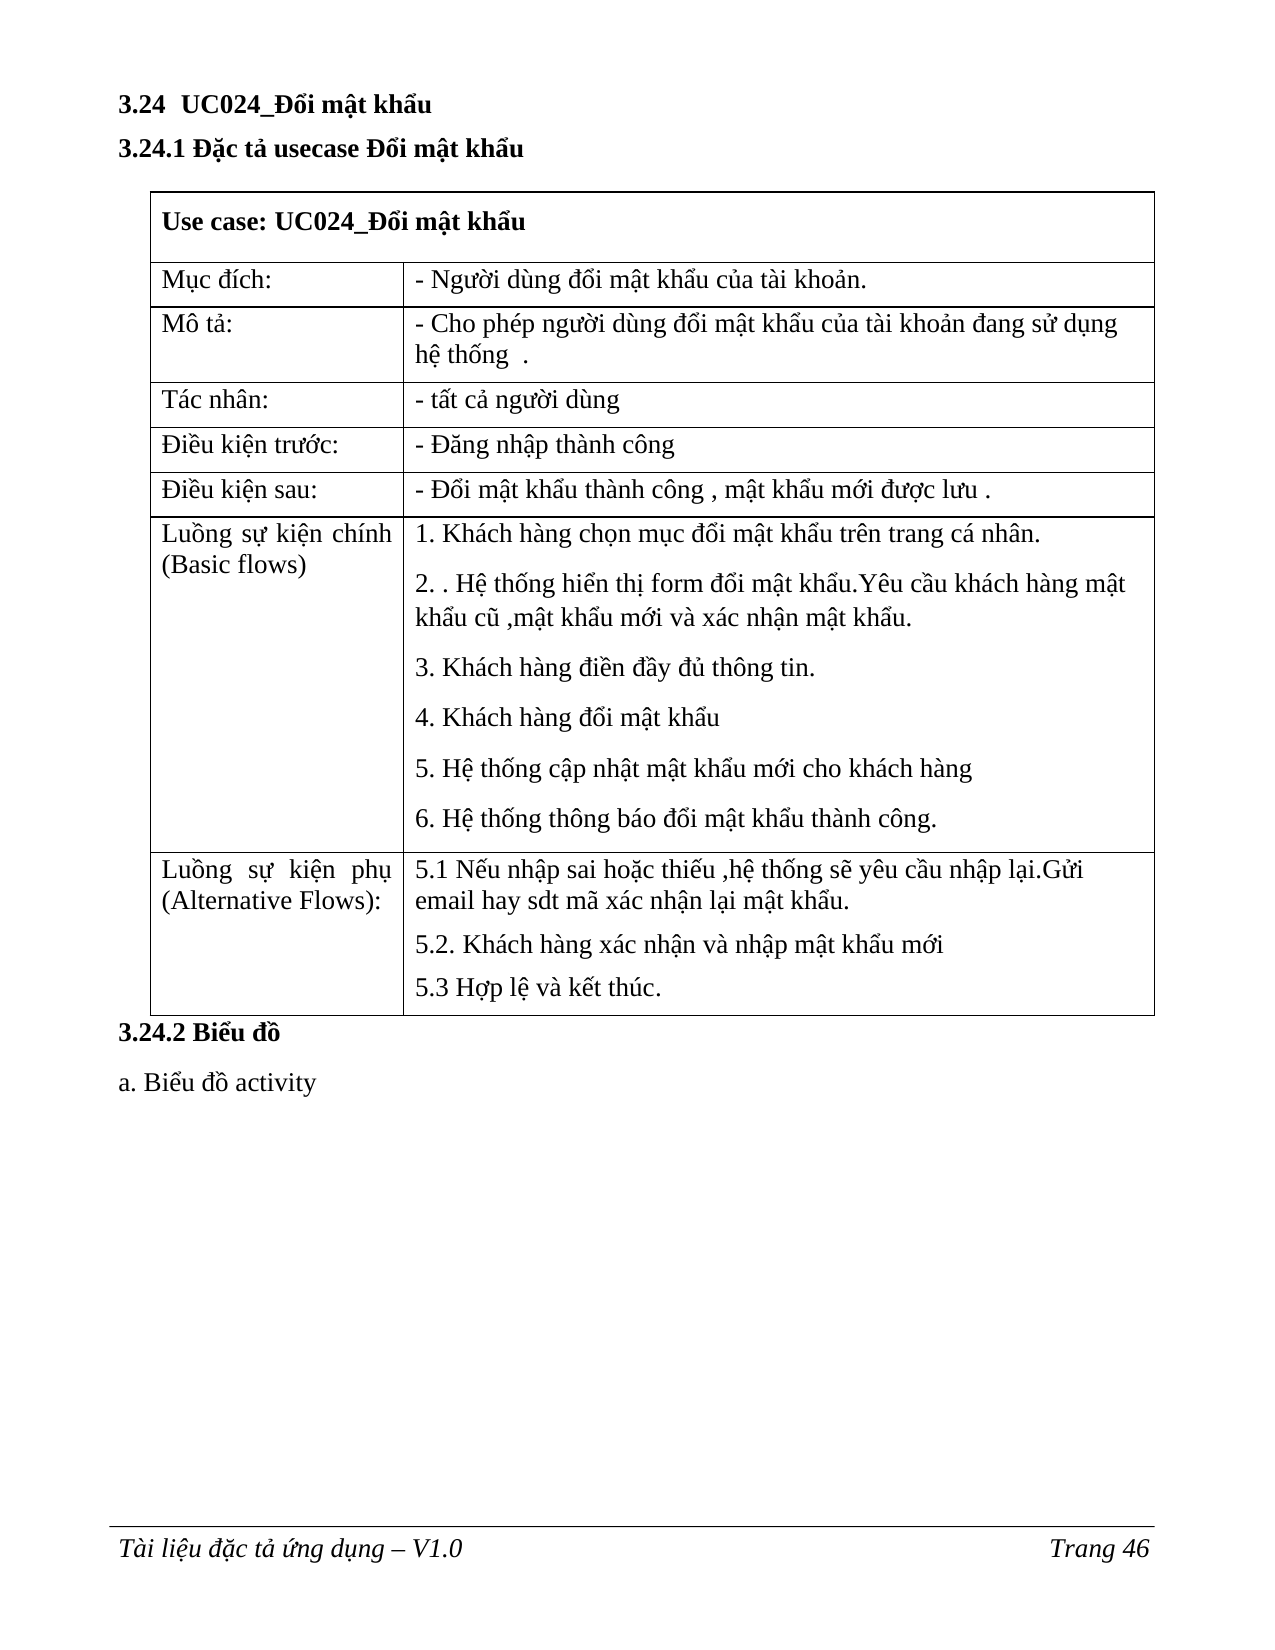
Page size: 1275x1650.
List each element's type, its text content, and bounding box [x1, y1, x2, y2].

table_cell - Đăng nhập thành công [404, 428, 1154, 472]
table_cell - Cho phép người dùng đổi mật khẩu của tài khoản đang sử dụng hệ thống . [404, 308, 1154, 382]
table_cell Mô tả: [151, 308, 403, 382]
table_cell - tất cả người dùng [404, 383, 1154, 427]
table_cell Khách hàng chọn mục đổi mật khẩu trên trang cá nhân. . Hệ thống hiển thị form đổi mật khẩu.Yêu cầu khách hàng mật khẩu cũ ,mật khẩu mới và xác nhận mật khẩu. Khách hàng điền đầy đủ thông tin. 4. Khách hàng đổi mật khẩu 5. Hệ thống cập nhật mật khẩu mới cho khách hàng 6. Hệ thống thông báo đổi mật khẩu thành công. [404, 518, 1154, 852]
list 3.24.2 Biểu đồ [118, 1016, 1186, 1047]
table_cell Tác nhân: [151, 383, 403, 427]
table_cell - Đổi mật khẩu thành công , mật khẩu mới được lưu . [404, 473, 1154, 516]
table_cell - Người dùng đổi mật khẩu của tài khoản. [404, 263, 1154, 306]
table_cell Luồng sự kiện chính (Basic flows) [151, 518, 403, 852]
table_cell Luồng sự kiện phụ (Alternative Flows): [151, 853, 403, 1015]
table_cell Điều kiện trước: [151, 428, 403, 472]
table_header Use case: UC024_Đổi mật khẩu [151, 193, 1154, 262]
list a. Biểu đồ activity [118, 1066, 1186, 1097]
table_cell Mục đích: [151, 263, 403, 306]
subtitle 3.24.1 Đặc tả usecase Đổi mật khẩu [118, 132, 1186, 163]
subtitle UC024_Đổi mật khẩu [118, 89, 1186, 120]
table_cell Điều kiện sau: [151, 473, 403, 516]
table_cell 5.1 Nếu nhập sai hoặc thiếu ,hệ thống sẽ yêu cầu nhập lại.Gửi email hay sdt mã xác nhận lại mật khẩu. 5.2. Khách hàng xác nhận và nhập mật khẩu mới 5.3 Hợp lệ và kết thúc. [404, 853, 1154, 1015]
